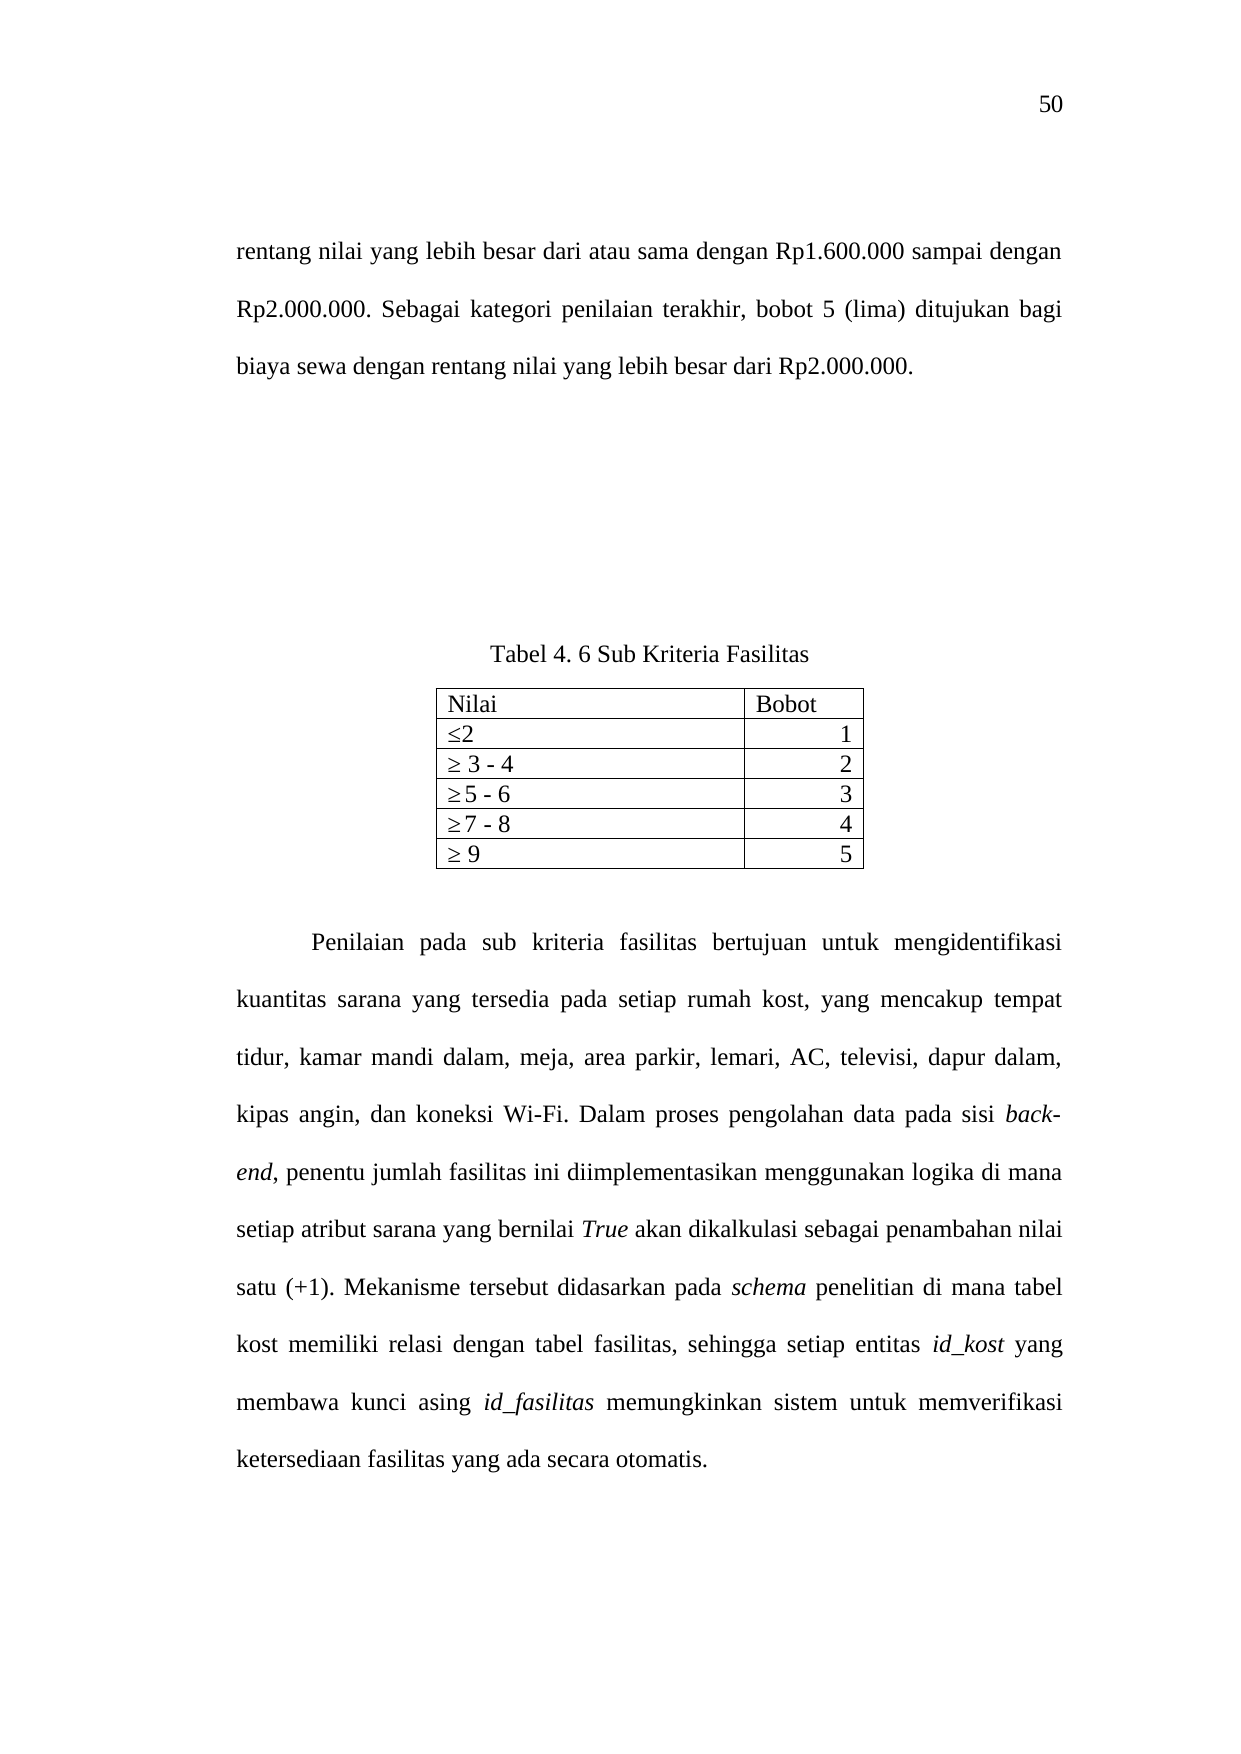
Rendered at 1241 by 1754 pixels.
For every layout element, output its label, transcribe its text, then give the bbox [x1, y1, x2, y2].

table_cell 9 [437, 839, 744, 868]
text Penilaian pada sub kriteria fasilitas bertujuan untuk mengidentifikasi kuantitas sarana yang tersedia pada setiap rumah kost, yang mencakup tempat tidur, kamar mandi dalam, meja, area parkir, lemari, AC, televisi, dapur dalam, kipas angin, dan koneksi Wi-Fi. Dalam proses pengolahan data pada sisi back-end, penentu jumlah fasilitas ini diimplementasikan menggunakan logika di mana setiap atribut sarana yang bernilai True akan dikalkulasi sebagai penambahan nilai satu (+1). Mekanisme tersebut didasarkan pada schema penelitian di mana tabel kost memiliki relasi dengan tabel fasilitas, sehingga setiap entitas id_kost yang membawa kunci asing id_fasilitas memungkinkan sistem untuk memverifikasi ketersediaan fasilitas yang ada secara otomatis. [236, 927, 1063, 1473]
table_header Nilai [437, 689, 744, 718]
text Tabel 4. 6 Sub Kriteria Fasilitas [236, 639, 1063, 667]
table_cell 1 [745, 719, 863, 748]
table_cell 3 - 4 [437, 749, 744, 778]
table_header Bobot [745, 689, 863, 718]
table_cell 2 [437, 719, 744, 748]
table_cell 4 [745, 809, 863, 838]
table_cell 2 [745, 749, 863, 778]
table_cell - 6 [437, 779, 744, 808]
table_cell 5 [745, 839, 863, 868]
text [236, 236, 1063, 380]
table_cell 3 [745, 779, 863, 808]
table_cell - 8 [437, 809, 744, 838]
